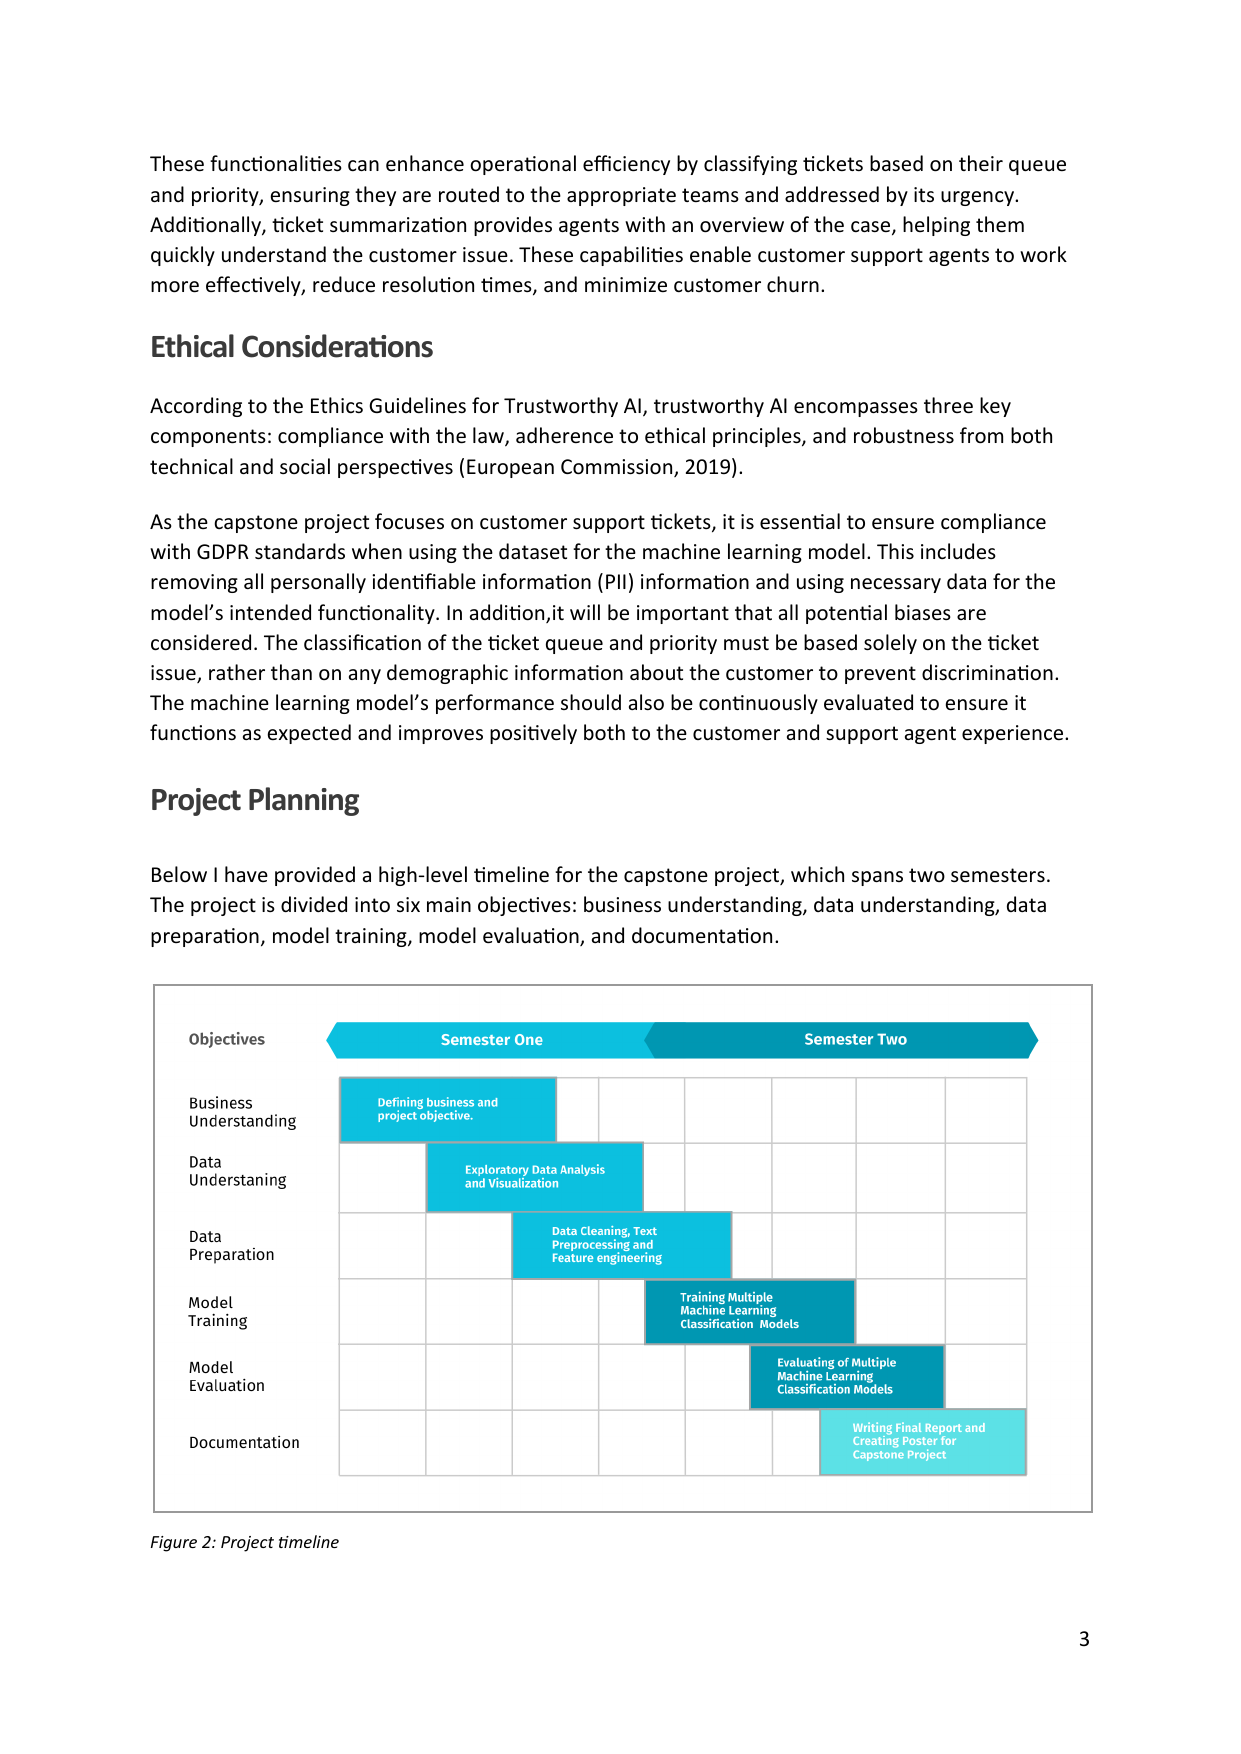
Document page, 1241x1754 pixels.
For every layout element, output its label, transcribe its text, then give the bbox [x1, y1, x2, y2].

text As the capstone project focuses on customer support tickets, it is essential to ensure compliance with GDPR standards when using the dataset for the machine learning model. This includes removing all personally identifiable information (PII) information and using necessary data for the model’s intended functionality. In addition,it will be important that all potential biases are considered. The classification of the ticket queue and priority must be based solely on the ticket issue, rather than on any demographic information about the customer to prevent discrimination. The machine learning model’s performance should also be continuously evaluated to ensure it functions as expected and improves positively both to the customer and support agent experience. [150, 507, 1090, 747]
text Figure 2: Project timeline [150, 1447, 1090, 1554]
subtitle Ethical Considerations [150, 326, 1090, 367]
text Below I have provided a high-level timeline for the capstone project, which spans two semesters. The project is divided into six main objectives: business understanding, data understanding, data preparation, model training, model evaluation, and documentation. [150, 831, 1090, 979]
subtitle Project Planning [150, 778, 1090, 819]
text According to the Ethics Guidelines for Trustworthy AI, trustworthy AI encompasses three key components: compliance with the law, adherence to ethical principles, and robustness from both technical and social perspectives (European Commission, 2019). [150, 392, 1090, 480]
picture [155, 986, 1091, 1511]
text These functionalities can enhance operational efficiency by classifying tickets based on their queue and priority, ensuring they are routed to the appropriate teams and addressed by its urgency. Additionally, ticket summarization provides agents with an overview of the case, helping them quickly understand the customer issue. These capabilities enable customer support agents to work more effectively, reduce resolution times, and minimize customer churn. [150, 150, 1090, 299]
